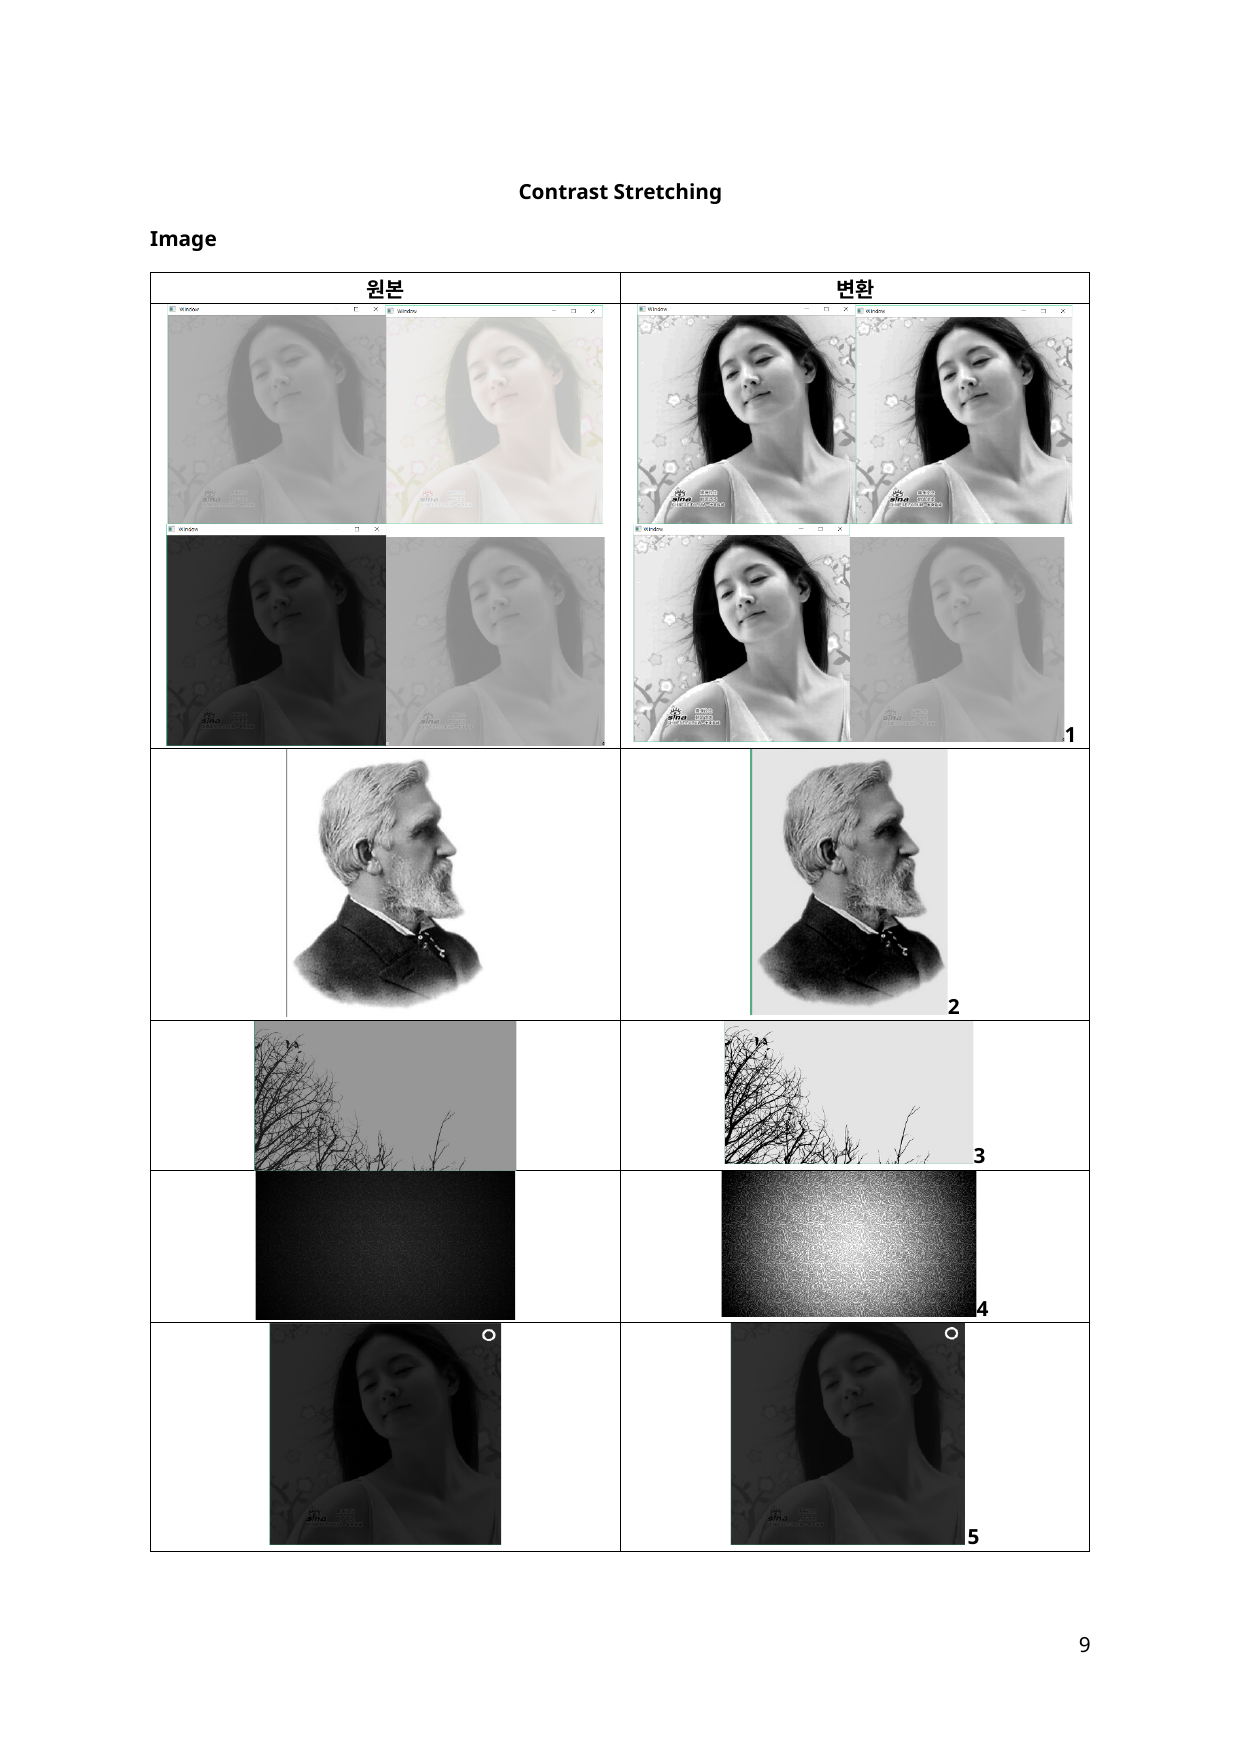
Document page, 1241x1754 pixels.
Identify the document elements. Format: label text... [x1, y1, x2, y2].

picture [633, 304, 1073, 742]
picture [750, 749, 948, 1015]
table_cell 1 [621, 304, 1089, 748]
table_cell [517, 1021, 620, 1170]
picture [721, 1171, 977, 1317]
picture [269, 1323, 502, 1545]
table_header 변환 [621, 273, 1089, 303]
text Contrast Stretching [150, 177, 1090, 206]
table_header 원본 [151, 273, 620, 303]
picture [166, 304, 605, 746]
text Image [150, 224, 1090, 253]
table_cell [151, 1021, 254, 1170]
picture [730, 1323, 965, 1545]
table_cell 5 [621, 1323, 1089, 1551]
table_cell 3 [621, 1021, 1089, 1170]
table_cell [151, 1323, 620, 1551]
table_cell [151, 304, 620, 748]
table_cell [151, 749, 620, 1020]
picture [286, 749, 485, 1017]
picture [254, 1021, 517, 1320]
picture [724, 1021, 974, 1164]
table_cell 2 [621, 749, 1089, 1020]
table_cell 4 [621, 1171, 1089, 1322]
table_cell [151, 1171, 620, 1322]
